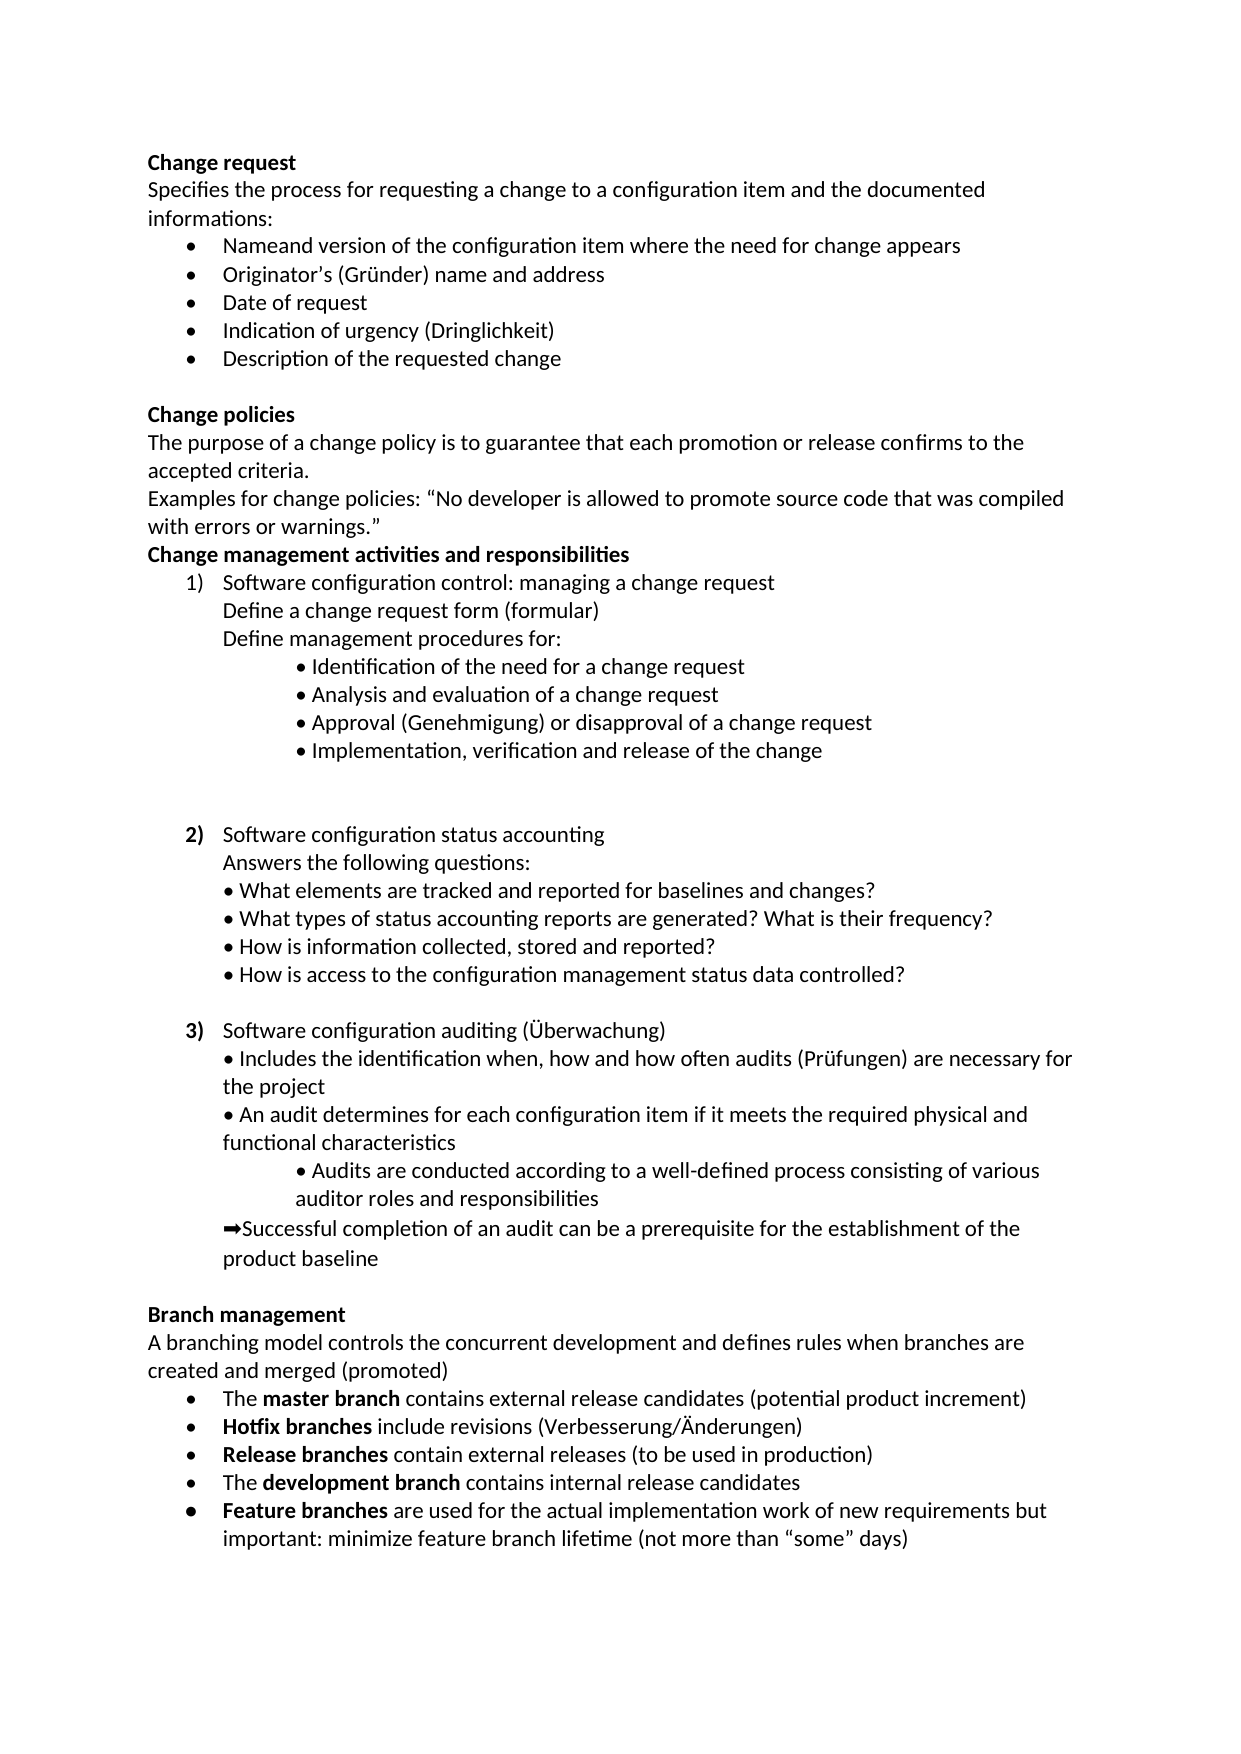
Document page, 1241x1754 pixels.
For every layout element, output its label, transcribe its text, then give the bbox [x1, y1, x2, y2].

list Software configuration status accounting [185, 820, 1093, 848]
list Answers the following questions: [223, 848, 1093, 876]
list • An audit determines for each configuration item if it meets the required physical and functional characteristics [223, 1100, 1093, 1156]
list Date of request [185, 288, 1093, 316]
text Change management activities and responsibilities [148, 540, 1093, 568]
list The development branch contains internal release candidates [185, 1468, 1093, 1496]
list ➡Successful completion of an audit can be a prerequisite for the establishment of the product baseline [223, 1212, 1093, 1272]
list • Identification of the need for a change request [295, 652, 1093, 680]
list Software configuration auditing (Überwachung) [185, 1016, 1093, 1044]
list • Approval (Genehmigung) or disapproval of a change request [295, 708, 1093, 736]
text A branching model controls the concurrent development and defines rules when branches are created and merged (promoted) [148, 1328, 1093, 1384]
text Examples for change policies: “No developer is allowed to promote source code that was compiled with errors or warnings.” [148, 484, 1093, 540]
list Define a change request form (formular) [223, 596, 1093, 624]
list • Implementation, verification and release of the change [295, 736, 1093, 764]
list • What types of status accounting reports are generated? What is their frequency? [223, 904, 1093, 932]
list • Includes the identification when, how and how often audits (Prüfungen) are necessary for the project [223, 1044, 1093, 1100]
list Release branches contain external releases (to be used in production) [185, 1440, 1093, 1468]
list Software configuration control: managing a change request [185, 568, 1093, 596]
list • How is information collected, stored and reported? [223, 932, 1093, 960]
text The purpose of a change policy is to guarantee that each promotion or release confirms to the accepted criteria. [148, 428, 1093, 484]
list Hotfix branches include revisions (Verbesserung/Änderungen) [185, 1412, 1093, 1440]
list • What elements are tracked and reported for baselines and changes? [223, 876, 1093, 904]
text Change request [148, 148, 1093, 176]
text Change policies [148, 400, 1093, 428]
text Branch management [148, 1300, 1093, 1328]
list Feature branches are used for the actual implementation work of new requirements but important: minimize feature branch lifetime (not more than “some” days) [185, 1496, 1093, 1552]
list • How is access to the configuration management status data controlled? [223, 960, 1093, 988]
list Nameand version of the configuration item where the need for change appears [185, 232, 1093, 260]
text Specifies the process for requesting a change to a configuration item and the documented informations: [148, 176, 1093, 232]
list • Analysis and evaluation of a change request [295, 680, 1093, 708]
list • Audits are conducted according to a well-defined process consisting of various auditor roles and responsibilities [295, 1156, 1093, 1212]
list Define management procedures for: [223, 624, 1093, 652]
list Originator’s (Gründer) name and address [185, 260, 1093, 288]
list Description of the requested change [185, 344, 1093, 372]
list The master branch contains external release candidates (potential product increment) [185, 1384, 1093, 1412]
list Indication of urgency (Dringlichkeit) [185, 316, 1093, 344]
